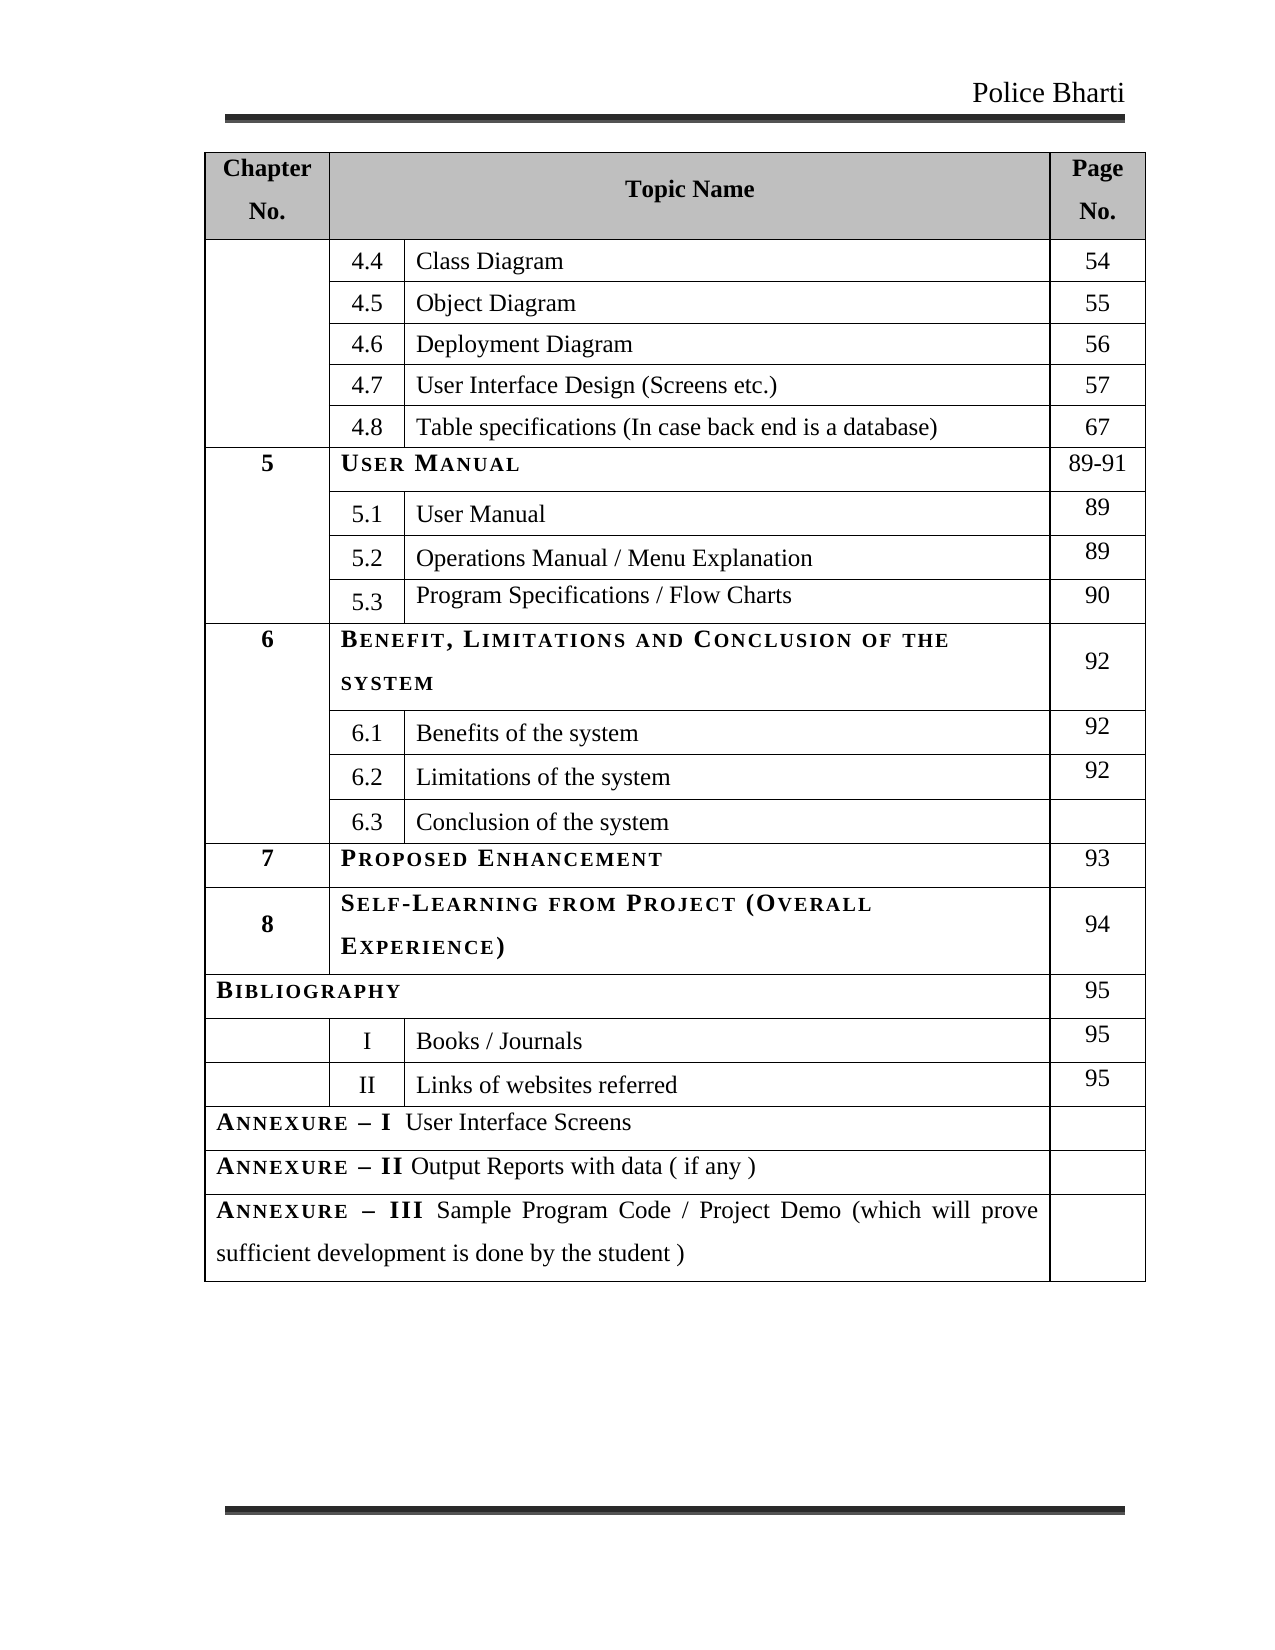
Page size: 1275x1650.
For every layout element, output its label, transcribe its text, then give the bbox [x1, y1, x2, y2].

table_cell 89-91 [1051, 448, 1145, 491]
table_cell 5 [206, 448, 329, 623]
table_cell 5.1 [330, 492, 404, 535]
table_cell II [330, 1063, 404, 1106]
table_cell 6 [206, 624, 329, 842]
table_cell 57 [1051, 365, 1145, 405]
table_header Topic Name [330, 153, 1049, 239]
table_cell I [330, 1019, 404, 1062]
table_cell 95 [1051, 1063, 1145, 1106]
table_cell Benefits of the system [405, 711, 1049, 754]
table_cell 90 [1051, 580, 1145, 623]
table_cell Annexure – I User Interface Screens [206, 1107, 1049, 1150]
table_cell [206, 1063, 329, 1106]
table_cell Class Diagram [405, 240, 1049, 281]
table_cell User Manual [405, 492, 1049, 535]
table_cell 95 [1051, 975, 1145, 1018]
table_cell 6.3 [330, 800, 404, 842]
table_cell Self-Learning from Project (Overall Experience) [330, 888, 1049, 974]
table_cell 89 [1051, 536, 1145, 579]
table_cell Program Specifications / Flow Charts [405, 580, 1049, 623]
table_cell User Interface Design (Screens etc.) [405, 365, 1049, 405]
table_cell 56 [1051, 324, 1145, 363]
table_cell 67 [1051, 406, 1145, 447]
table_cell [1051, 1107, 1145, 1150]
table_cell [1051, 1151, 1145, 1194]
table_header Page No. [1051, 153, 1145, 239]
table_header Chapter No. [206, 153, 329, 239]
table_cell User Manual [330, 448, 1049, 491]
table_cell Annexure – III Sample Program Code / Project Demo (which will prove sufficient development is done by the student ) [206, 1195, 1049, 1281]
table_cell 7 [206, 844, 329, 887]
table_cell Limitations of the system [405, 755, 1049, 798]
table_cell Operations Manual / Menu Explanation [405, 536, 1049, 579]
table_cell 6.2 [330, 755, 404, 798]
table_cell Books / Journals [405, 1019, 1049, 1062]
table_cell 55 [1051, 282, 1145, 322]
table_cell Conclusion of the system [405, 800, 1049, 842]
table_cell Links of websites referred [405, 1063, 1049, 1106]
table_cell Proposed Enhancement [330, 844, 1049, 887]
table_cell [206, 1019, 329, 1062]
table_cell 4.5 [330, 282, 404, 322]
table_cell Bibliography [206, 975, 1049, 1018]
table_cell 54 [1051, 240, 1145, 281]
table_cell 6.1 [330, 711, 404, 754]
table_cell 92 [1051, 711, 1145, 754]
table_cell 93 [1051, 844, 1145, 887]
table_cell 92 [1051, 624, 1145, 710]
table_cell [1051, 1195, 1145, 1281]
table_cell 95 [1051, 1019, 1145, 1062]
table_cell Table specifications (In case back end is a database) [405, 406, 1049, 447]
table_cell 4.6 [330, 324, 404, 363]
table_cell 4.7 [330, 365, 404, 405]
table_cell 94 [1051, 888, 1145, 974]
table_cell 5.2 [330, 536, 404, 579]
table_cell 8 [206, 888, 329, 974]
table_cell 89 [1051, 492, 1145, 535]
table_cell 92 [1051, 755, 1145, 798]
table_cell Deployment Diagram [405, 324, 1049, 363]
table_cell Object Diagram [405, 282, 1049, 322]
table_cell [1051, 800, 1145, 842]
table_cell Annexure – II Output Reports with data ( if any ) [206, 1151, 1049, 1194]
table_cell 4.4 [330, 240, 404, 281]
table_cell 5.3 [330, 580, 404, 623]
table_cell Benefit, Limitations and Conclusion of the system [330, 624, 1049, 710]
table_cell 4.8 [330, 406, 404, 447]
